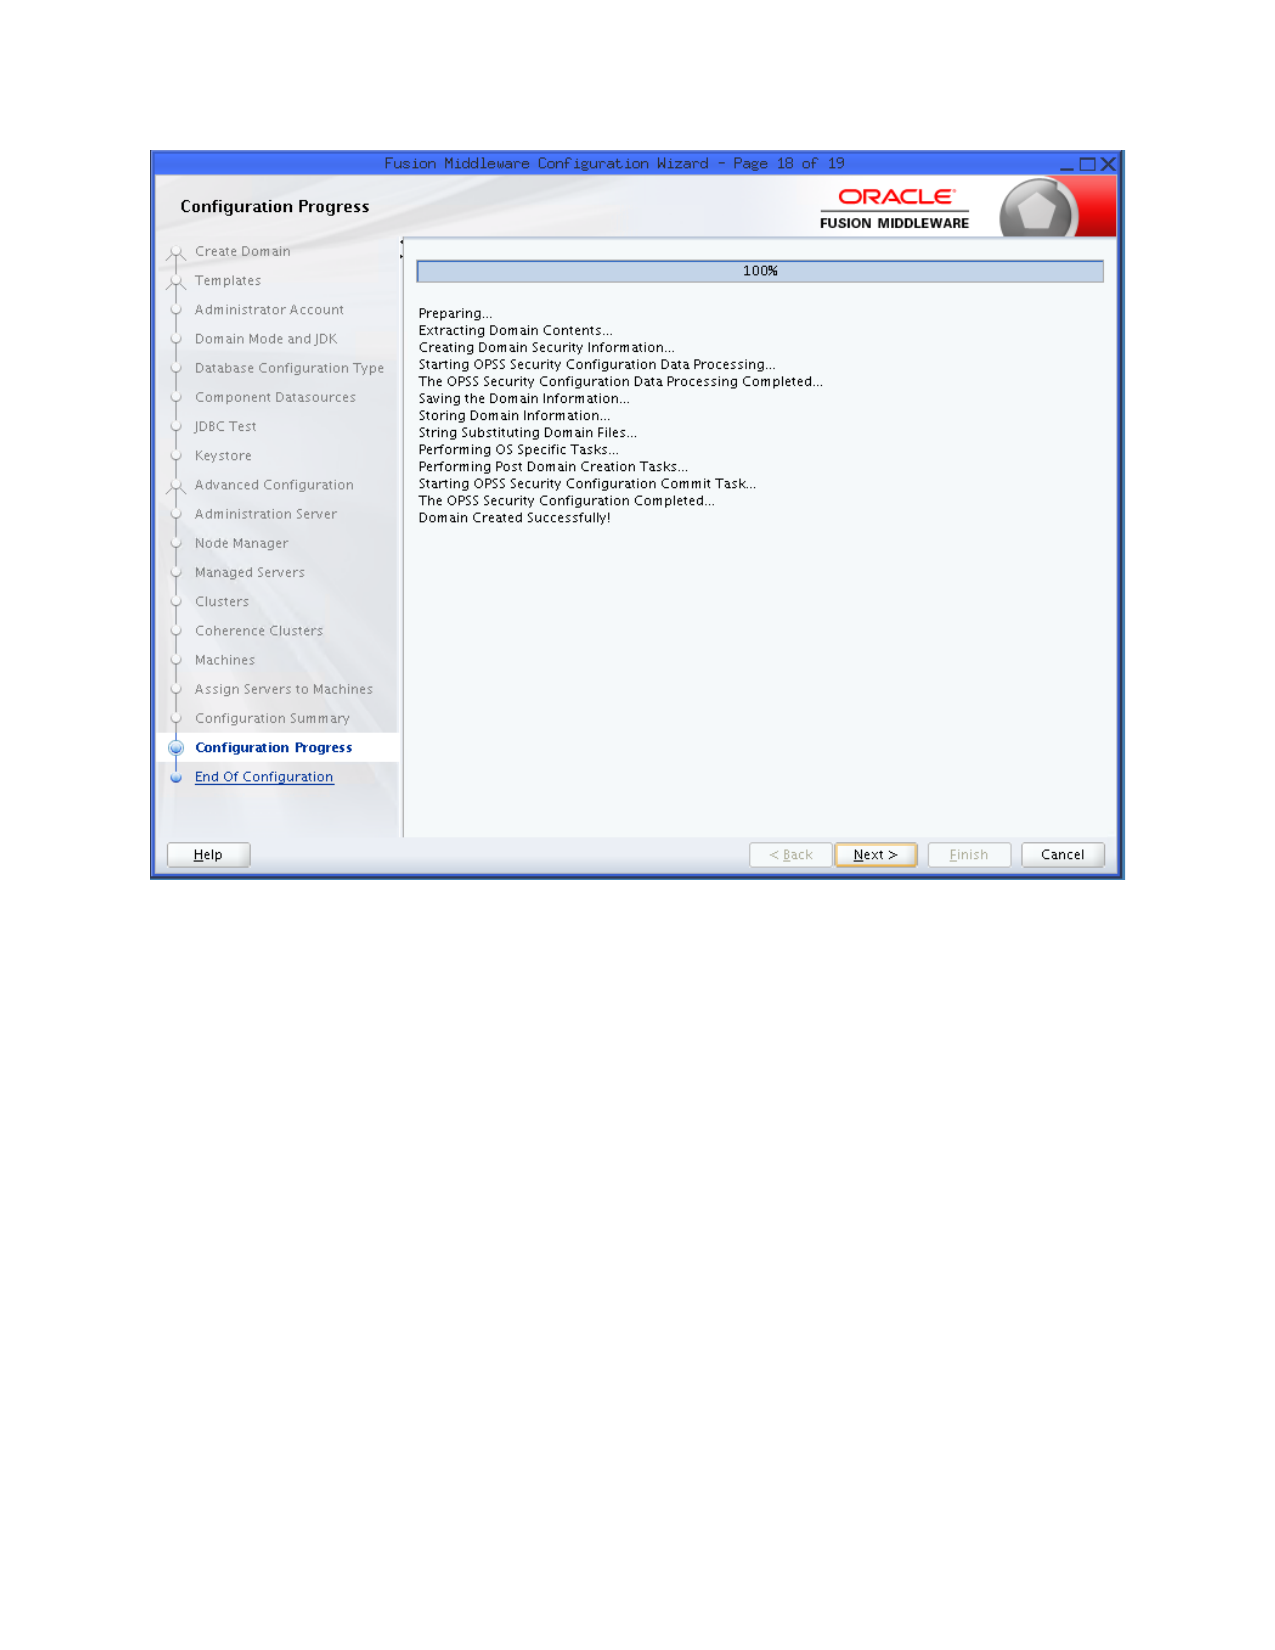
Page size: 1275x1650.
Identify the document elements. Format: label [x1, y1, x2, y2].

picture [150, 150, 1125, 880]
